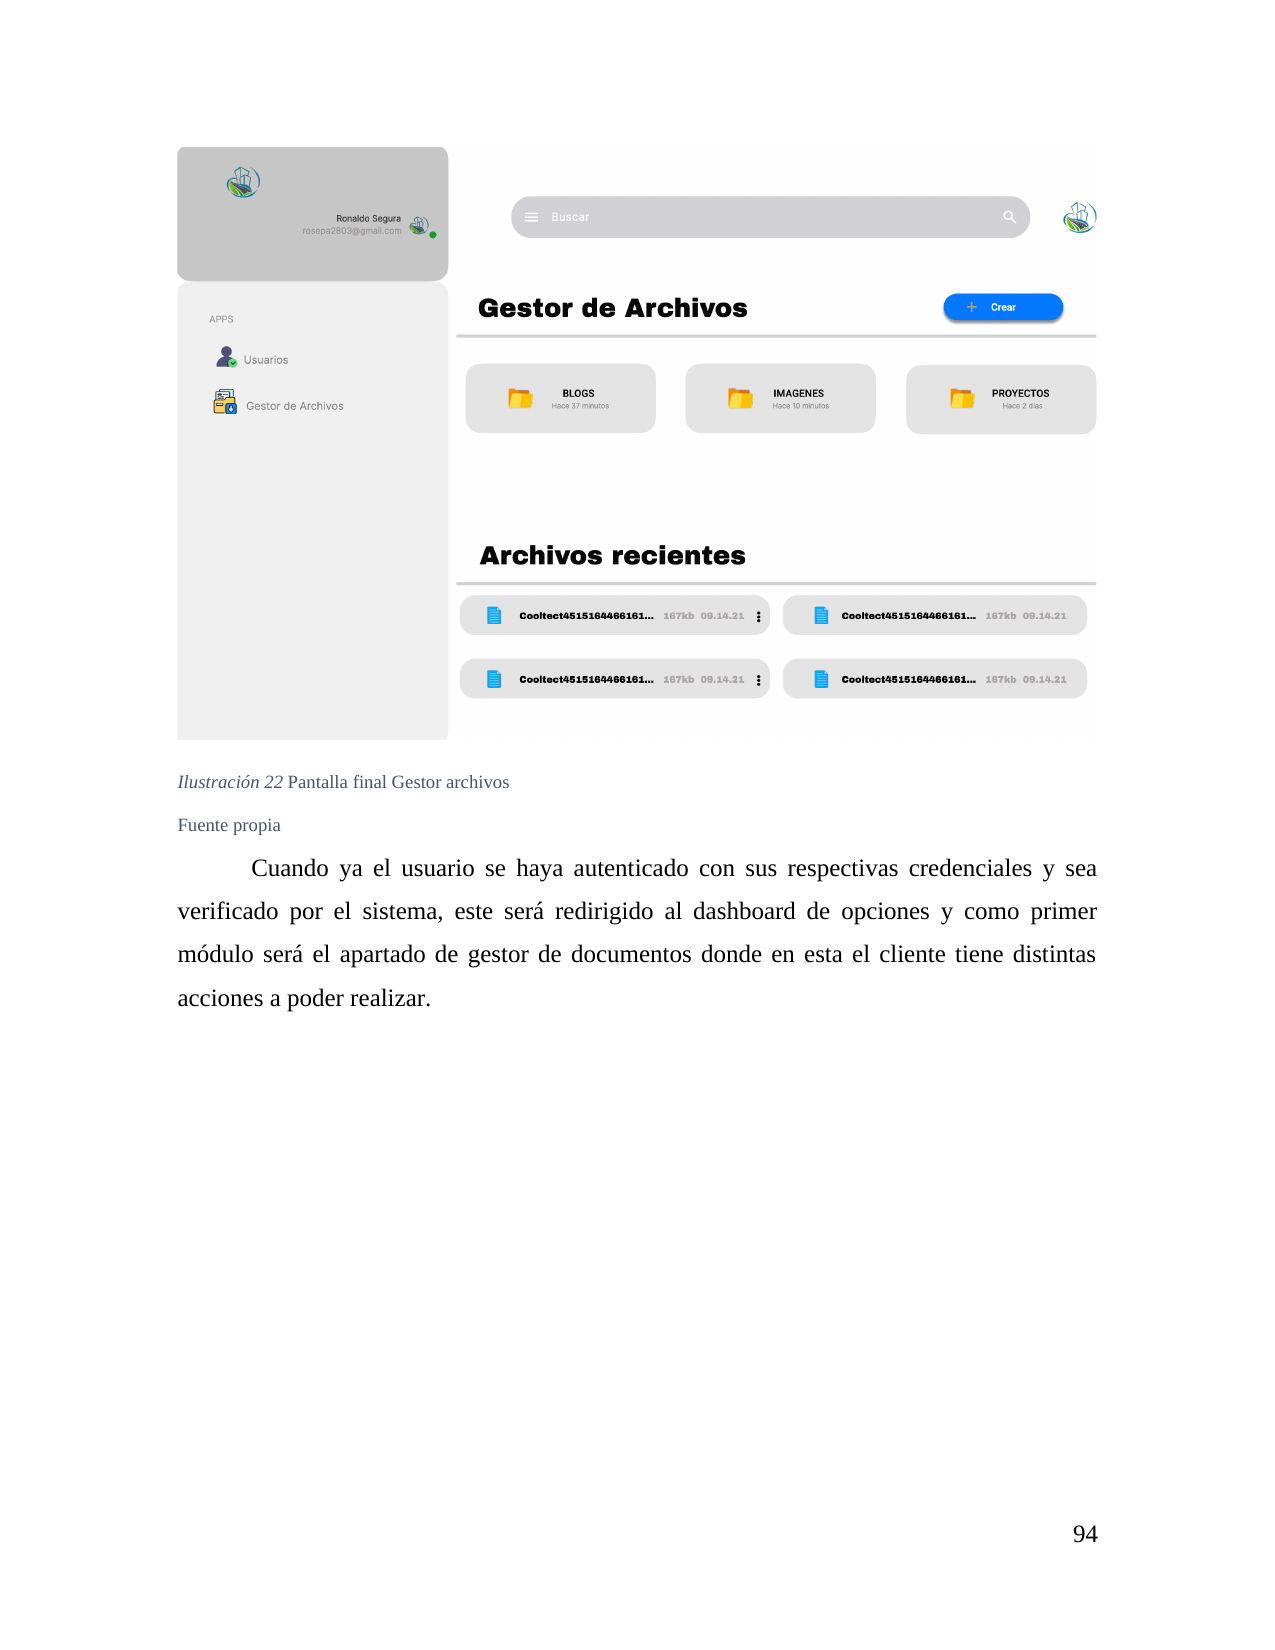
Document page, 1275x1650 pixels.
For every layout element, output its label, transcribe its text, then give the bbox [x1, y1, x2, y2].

text Fuente propia [177, 813, 1098, 835]
picture [177, 147, 1098, 740]
text Ilustración 22 Pantalla final Gestor archivos [177, 771, 1098, 793]
text Cuando ya el usuario se haya autenticado con sus respectivas credenciales y sea verificado por el sistema, este será redirigido al dashboard de opciones y como primer módulo será el apartado de gestor de documentos donde en esta el cliente tiene distintas acciones a poder realizar. [177, 853, 1098, 1011]
